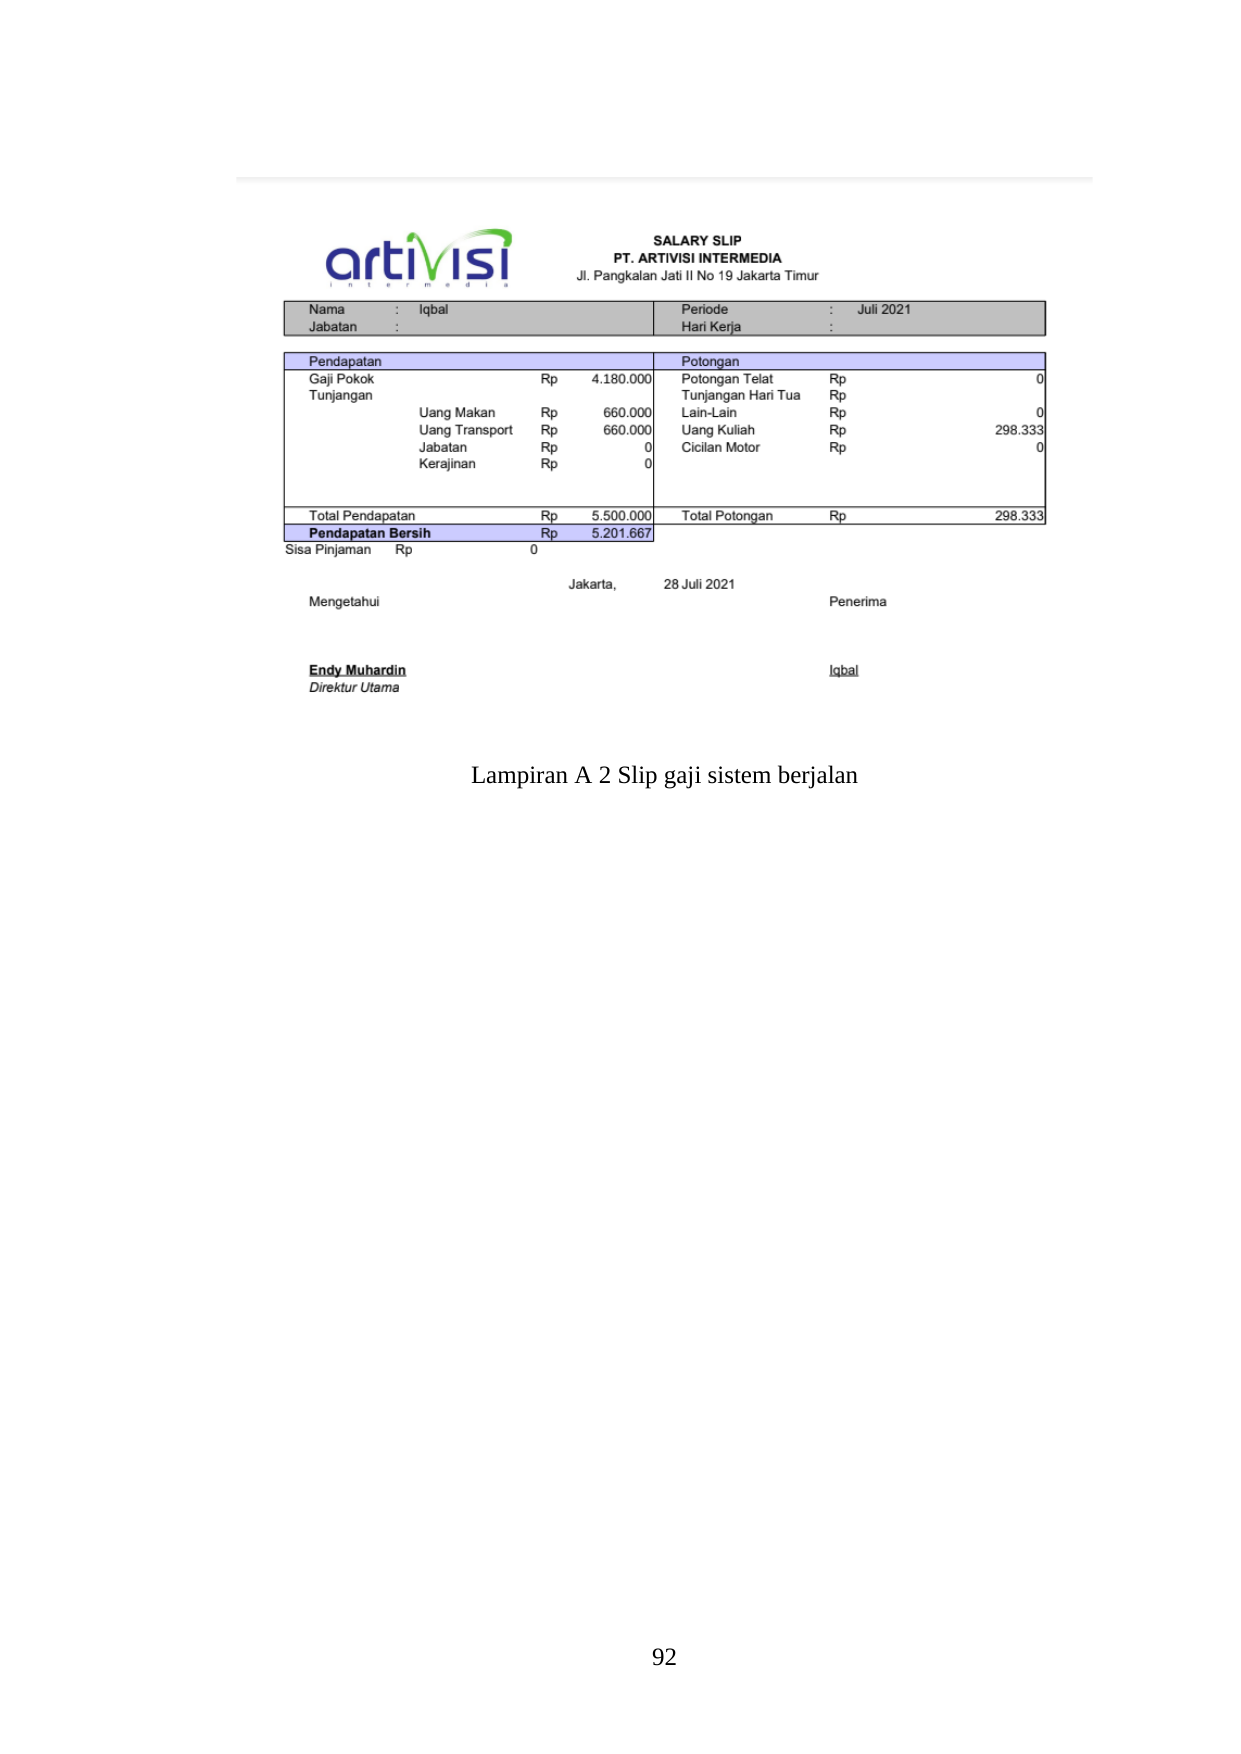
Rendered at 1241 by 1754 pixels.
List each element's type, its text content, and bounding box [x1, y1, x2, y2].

text Lampiran A 2 Slip gaji sistem berjalan [236, 761, 1092, 789]
picture [236, 177, 1093, 742]
